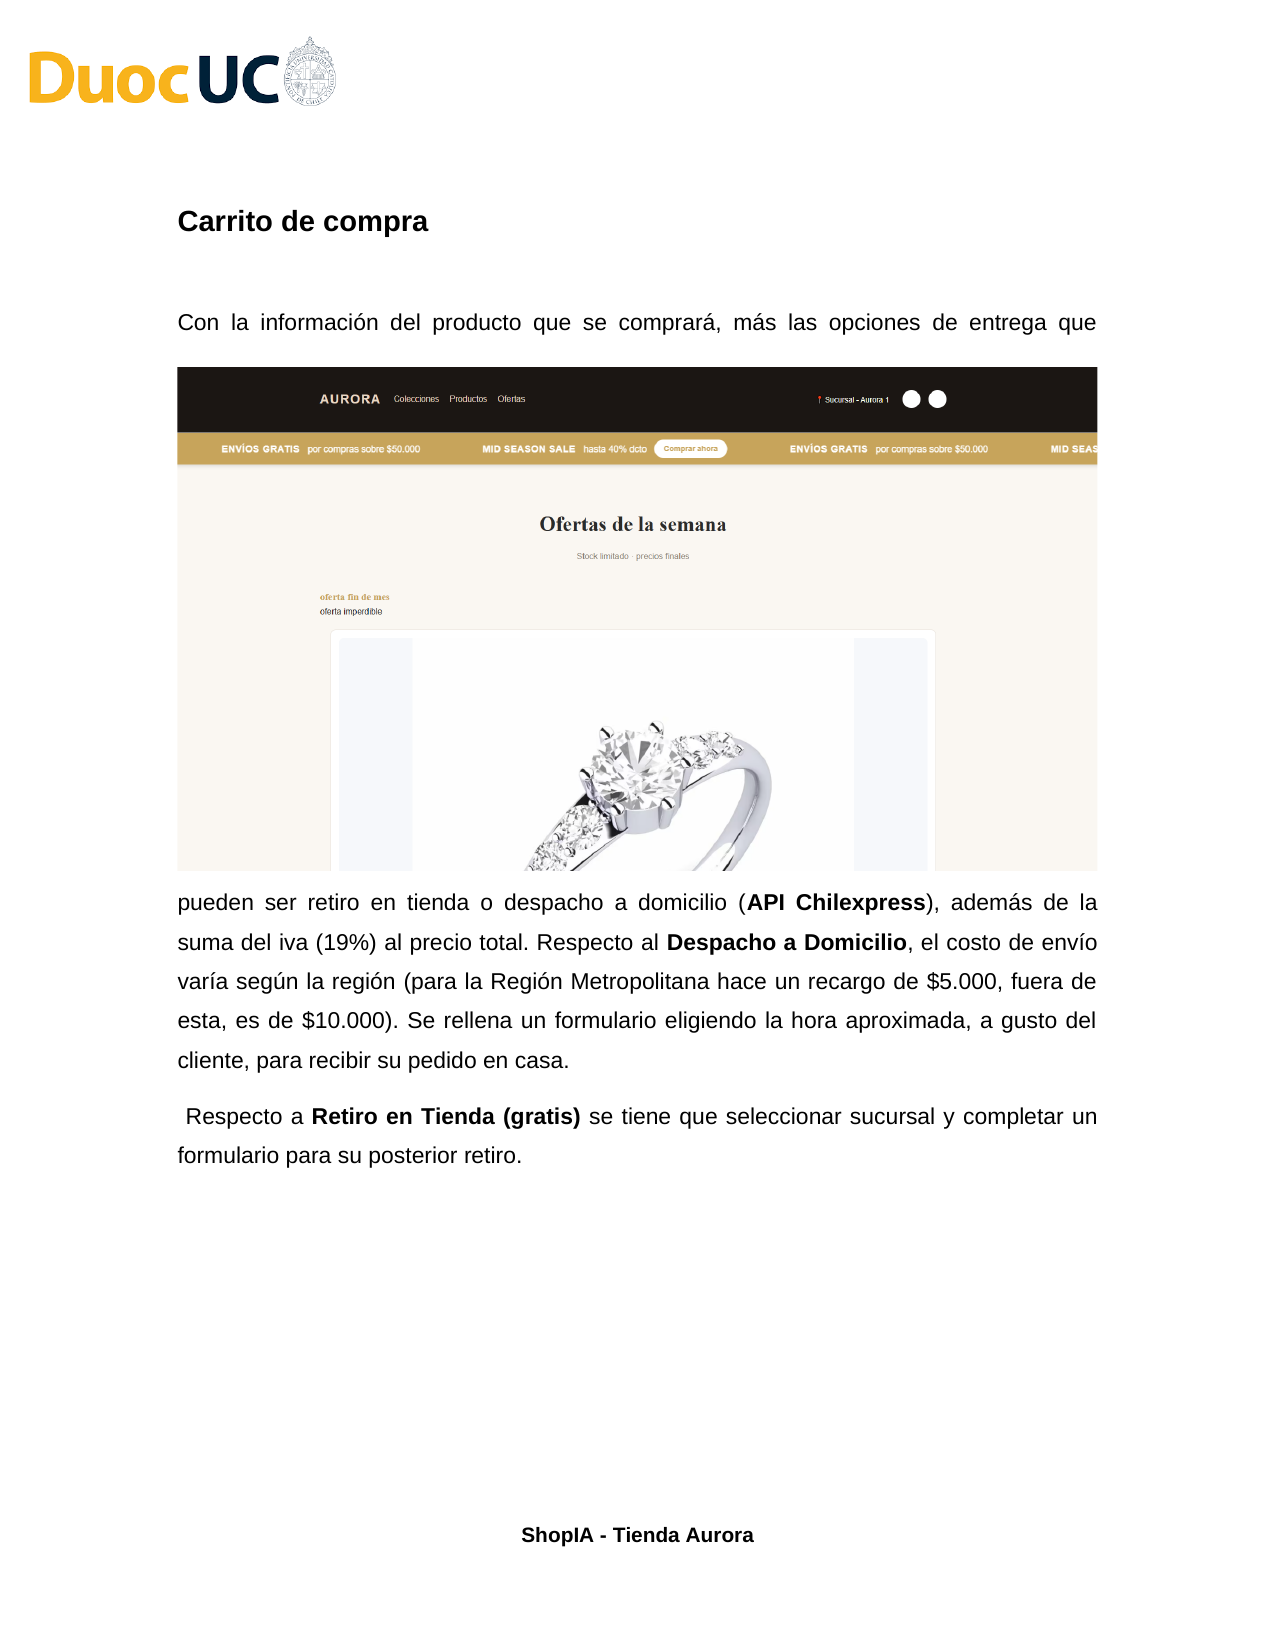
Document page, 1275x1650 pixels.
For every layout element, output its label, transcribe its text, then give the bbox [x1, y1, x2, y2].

text Con la información del producto que se comprará, más las opciones de entrega que pueden ser retiro en tienda o despacho a domicilio (API Chilexpress), además de la suma del iva (19%) al precio total. Respecto al Despacho a Domicilio, el costo de envío varía según la región (para la Región Metropolitana hace un recargo de $5.000, fuera de esta, es de $10.000). Se rellena un formulario eligiendo la hora aproximada, a gusto del cliente, para recibir su pedido en casa. [177, 871, 1098, 1073]
picture [177, 367, 1098, 871]
subtitle Carrito de compra [177, 204, 1098, 237]
text Respecto a Retiro en Tienda (gratis) se tiene que seleccionar sucursal y completar un formulario para su posterior retiro. [177, 1103, 1098, 1169]
picture [25, 32, 339, 110]
text Con la información del producto que se comprará, más las opciones de entrega que pueden ser retiro en tienda o despacho a domicilio (API Chilexpress), además de la suma del iva (19%) al precio total. Respecto al Despacho a Domicilio, el costo de envío varía según la región (para la Región Metropolitana hace un recargo de $5.000, fuera de esta, es de $10.000). Se rellena un formulario eligiendo la hora aproximada, a gusto del cliente, para recibir su pedido en casa. [177, 309, 1098, 367]
